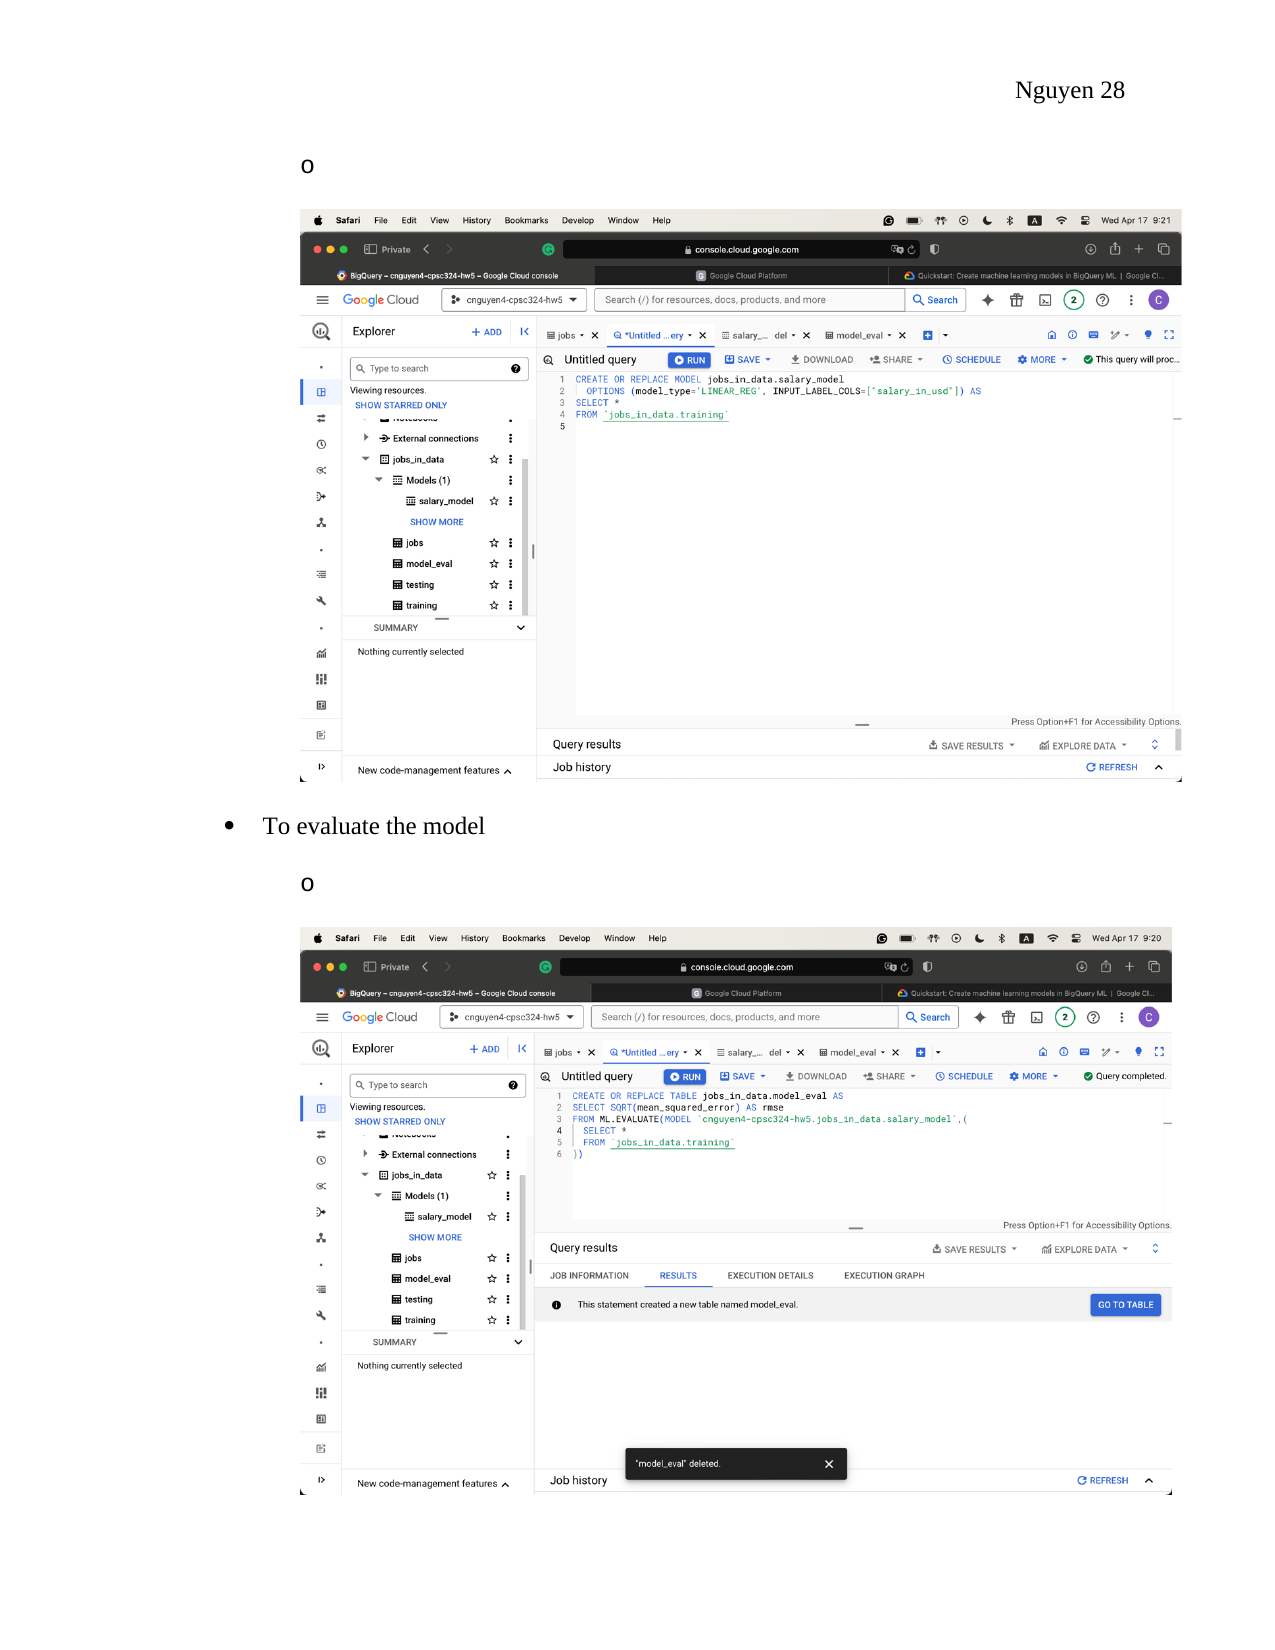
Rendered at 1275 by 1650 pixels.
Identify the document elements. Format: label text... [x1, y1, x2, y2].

picture [300, 927, 1172, 1495]
picture [300, 209, 1182, 782]
list To evaluate the model [225, 811, 1125, 839]
